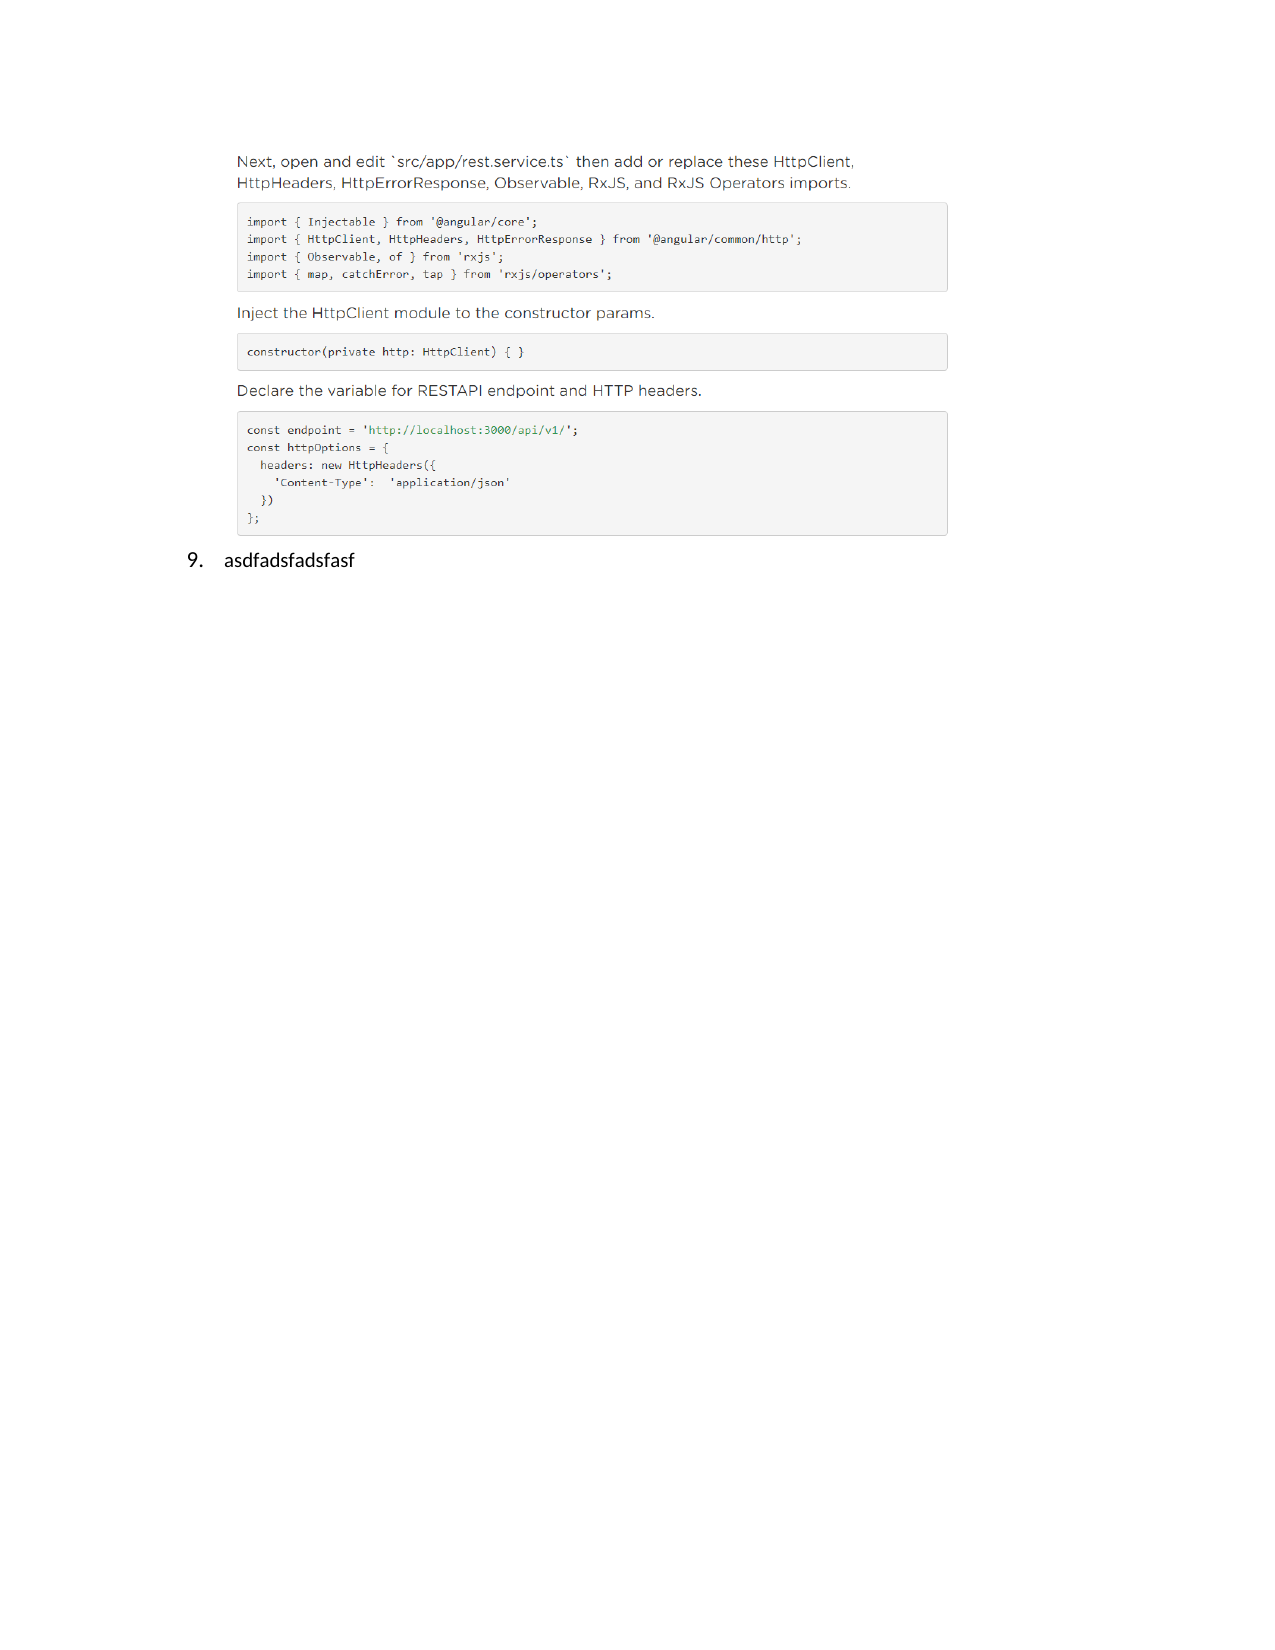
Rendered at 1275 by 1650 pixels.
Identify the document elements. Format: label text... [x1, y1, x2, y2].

list asdfadsfadsfasf [186, 545, 1125, 573]
picture [225, 150, 956, 546]
